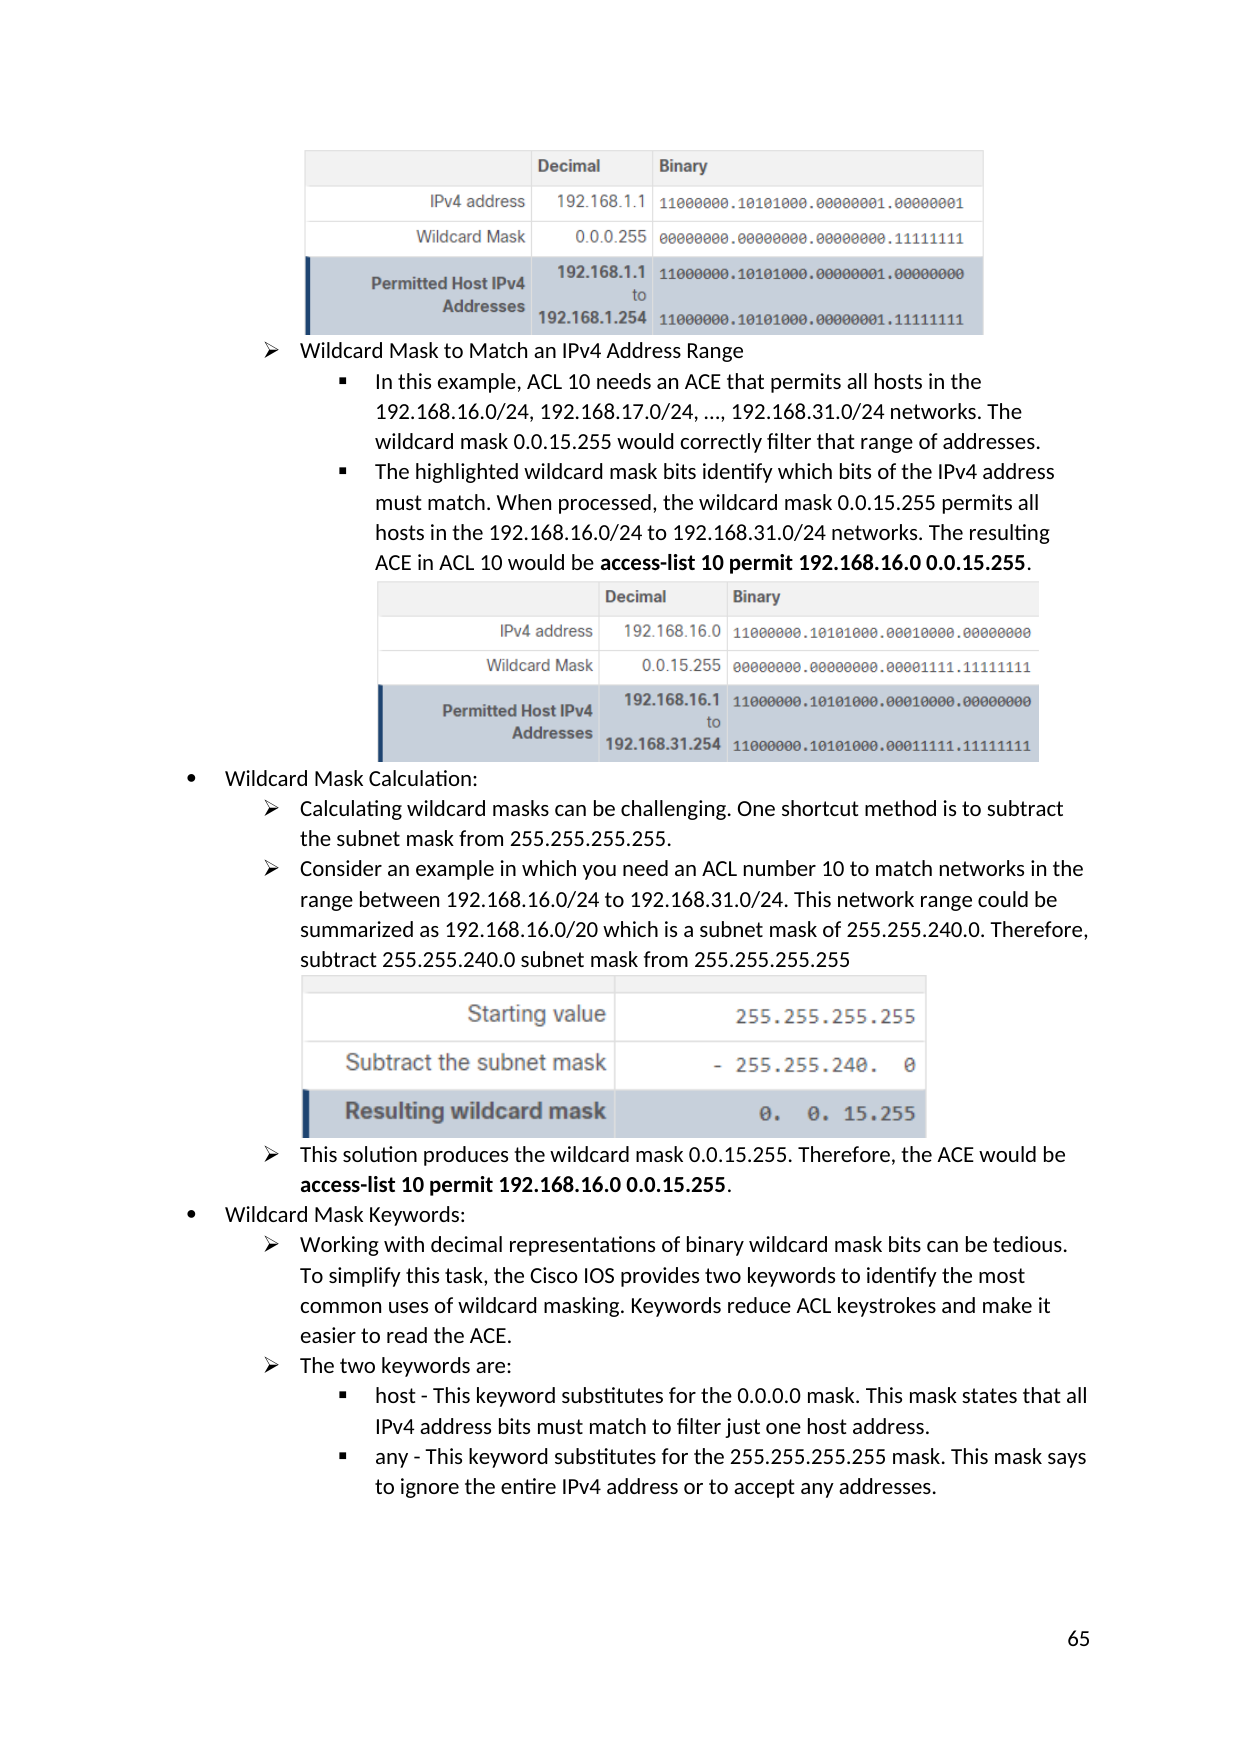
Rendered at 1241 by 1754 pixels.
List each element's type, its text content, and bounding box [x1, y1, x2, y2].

list Consider an example in which you need an ACL number 10 to match networks in the range between 192.168.16.0/24 to 192.168.31.0/24. This network range could be summarized as 192.168.16.0/20 which is a subnet mask of 255.255.240.0. Therefore, subtract 255.255.240.0 subnet mask from 255.255.255.255 [262, 854, 1090, 973]
list Wildcard Mask Keywords: [187, 1200, 1090, 1228]
list Working with decimal representations of binary wildcard mask bits can be tedious. To simplify this task, the Cisco IOS provides two keywords to identify the most common uses of wildcard masking. Keywords reduce ACL keystrokes and make it easier to read the ACE. [262, 1231, 1090, 1349]
list Wildcard Mask Calculation: [187, 764, 1090, 792]
list The highlighted wildcard mask bits identify which bits of the IPv4 address must match. When processed, the wildcard mask 0.0.15.255 permits all hosts in the 192.168.16.0/24 to 192.168.31.0/24 networks. The resulting ACE in ACL 10 would be access-list 10 permit 192.168.16.0 0.0.15.255. [337, 457, 1090, 576]
list The two keywords are: [262, 1351, 1090, 1379]
picture [300, 150, 985, 335]
list host - This keyword substitutes for the 0.0.0.0 mask. This mask states that all IPv4 address bits must match to filter just one host address. [337, 1382, 1090, 1440]
list any - This keyword substitutes for the 255.255.255.255 mask. This mask says to ignore the entire IPv4 address or to accept any addresses. [337, 1442, 1090, 1500]
picture [300, 975, 927, 1138]
list In this example, ACL 10 needs an ACE that permits all hosts in the 192.168.16.0/24, 192.168.17.0/24, …, 192.168.31.0/24 networks. The wildcard mask 0.0.15.255 would correctly filter that range of addresses. [337, 367, 1090, 455]
list This solution produces the wildcard mask 0.0.15.255. Therefore, the ACE would be access-list 10 permit 192.168.16.0 0.0.15.255. [262, 1140, 1090, 1198]
picture [375, 578, 1039, 762]
list Wildcard Mask to Match an IPv4 Address Range [262, 337, 1090, 364]
list Calculating wildcard masks can be challenging. One shortcut method is to subtract the subnet mask from 255.255.255.255. [262, 794, 1090, 852]
